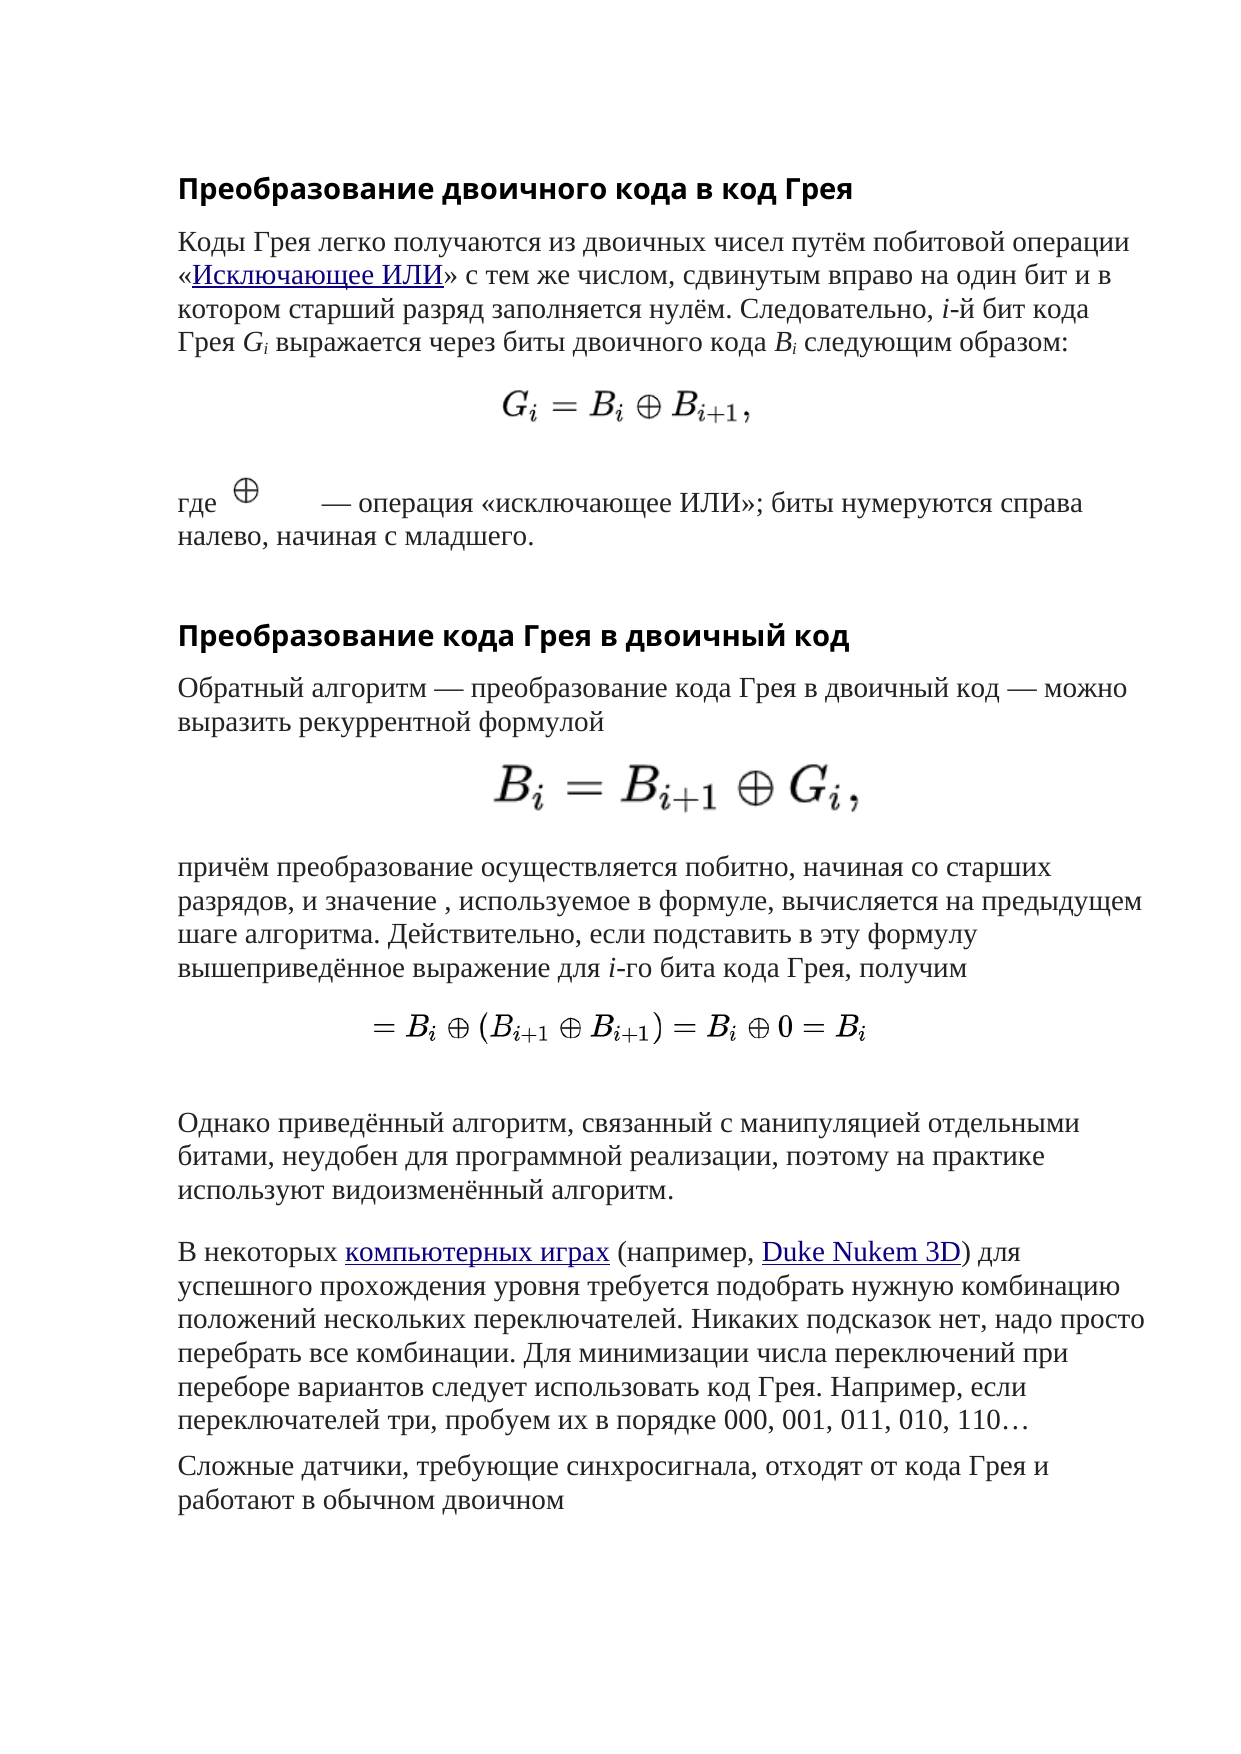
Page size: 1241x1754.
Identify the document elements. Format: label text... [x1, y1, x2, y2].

text причём преобразование осуществляется побитно, начиная со старших разрядов, и значение Bi+1, используемое в формуле, вычисляется на предыдущем шаге алгоритма. Действительно, если подставить в эту формулу вышеприведённое выражение для i-го бита кода Грея, получим [177, 849, 1152, 983]
picture [224, 470, 265, 513]
subtitle Преобразование двоичного кода в код Грея [177, 168, 1152, 208]
picture [370, 997, 868, 1047]
text Коды Грея легко получаются из двоичных чисел путём побитовой операции «Исключающее ИЛИ» с тем же числом, сдвинутым вправо на один бит и в котором старший разряд заполняется нулём. Следовательно, i-й бит кода Грея Gi выражается через биты двоичного кода Bi следующим образом: [177, 224, 1152, 358]
subtitle Преобразование кода Грея в двоичный код [177, 615, 1152, 654]
text В некоторых компьютерных играх (например, Duke Nukem 3D) для успешного прохождения уровня требуется подобрать нужную комбинацию положений нескольких переключателей. Никаких подсказок нет, надо просто перебрать все комбинации. Для минимизации числа переключений при переборе вариантов следует использовать код Грея. Например, если переключателей три, пробуем их в порядке 000, 001, 011, 010, 110… [177, 1234, 1152, 1436]
text где — операция «исключающее ИЛИ»; биты нумеруются справа налево, начиная с младшего. [177, 462, 1152, 552]
picture [480, 371, 756, 434]
text Сложные датчики, требующие синхросигнала, отходят от кода Грея и работают в обычном двоичном [177, 1448, 1152, 1515]
picture [455, 749, 874, 831]
text Однако приведённый алгоритм, связанный с манипуляцией отдельными битами, неудобен для программной реализации, поэтому на практике используют видоизменённый алгоритм. [177, 1105, 1152, 1205]
text Обратный алгоритм — преобразование кода Грея в двоичный код — можно выразить рекуррентной формулой [177, 670, 1152, 737]
